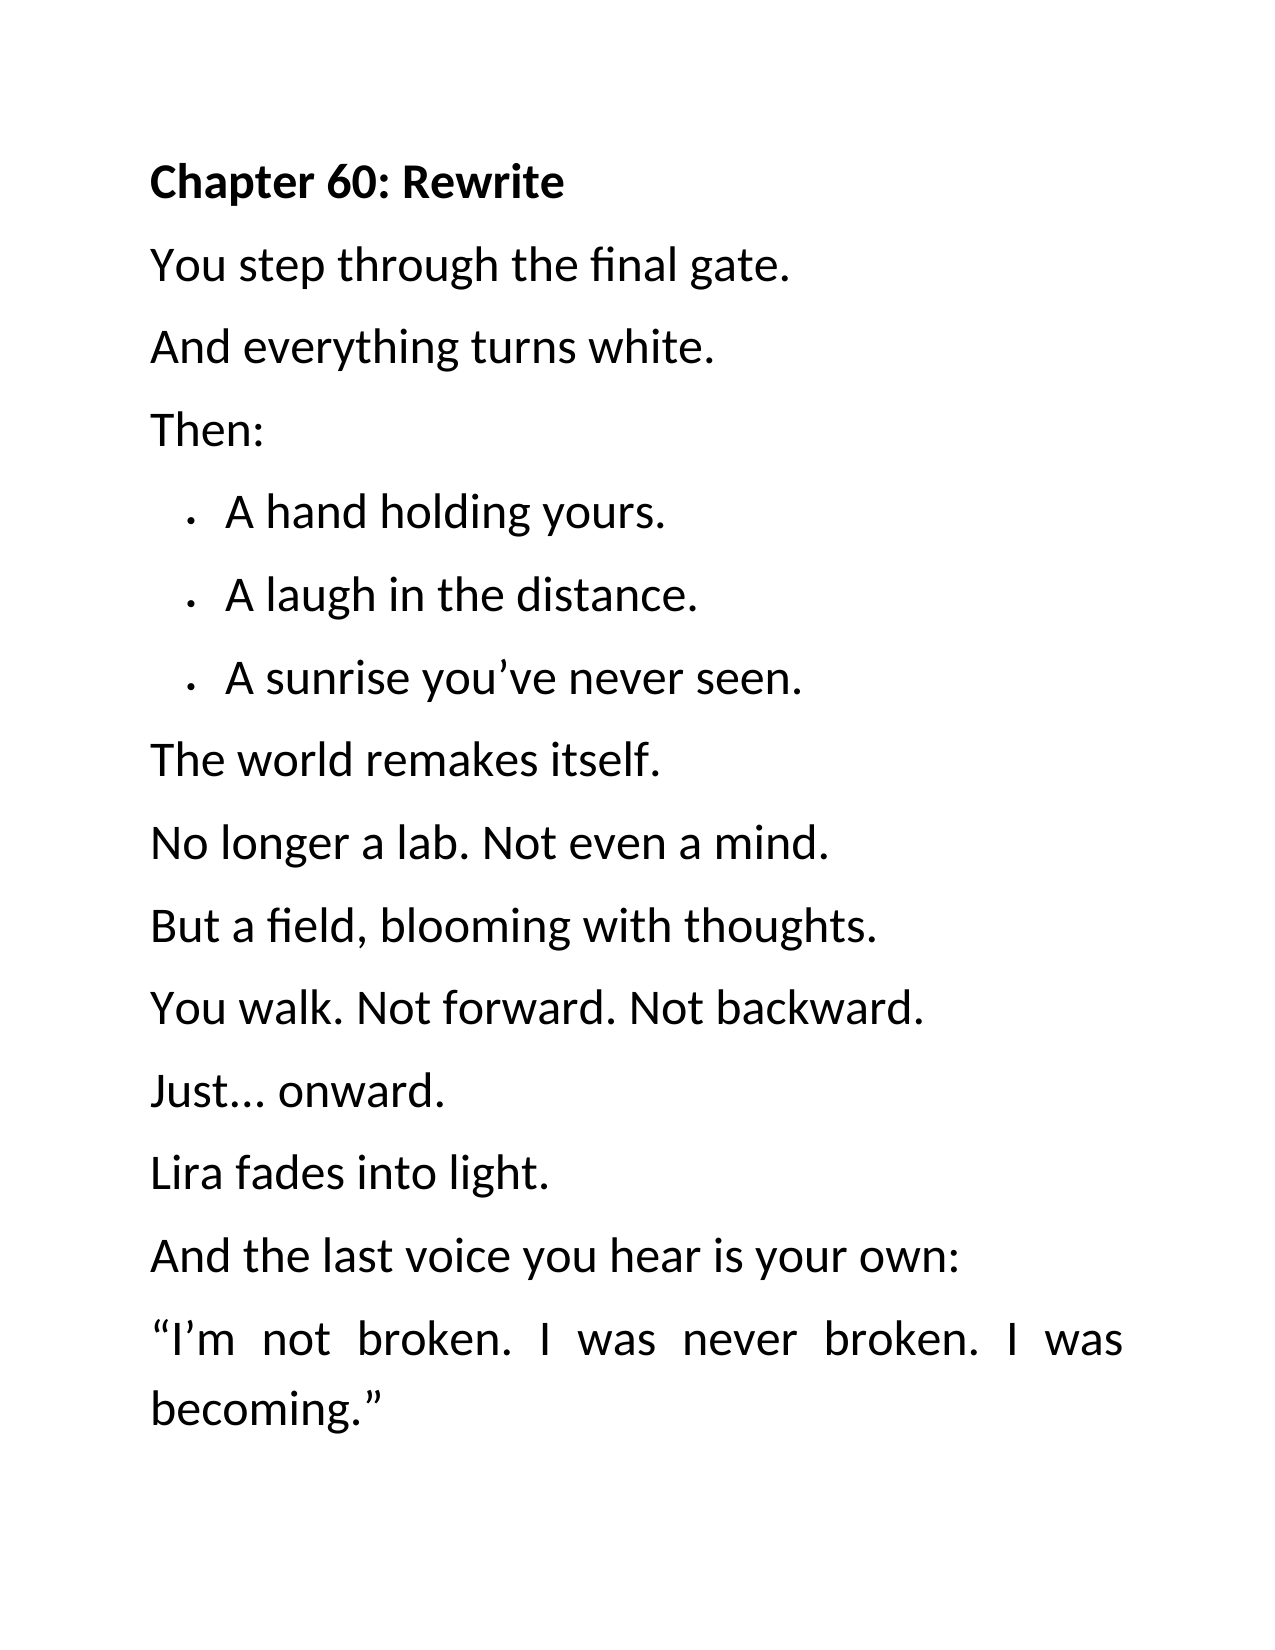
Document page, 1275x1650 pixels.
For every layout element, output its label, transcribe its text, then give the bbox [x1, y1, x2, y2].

text You walk. Not forward. Not backward. [150, 976, 1125, 1037]
text And the last voice you hear is your own: [150, 1224, 1125, 1285]
text Lira fades into light. [150, 1141, 1125, 1202]
text But a field, blooming with thoughts. [150, 893, 1125, 954]
text Just... onward. [150, 1059, 1125, 1120]
text Then: [150, 398, 1125, 459]
text No longer a lab. Not even a mind. [150, 811, 1125, 872]
text You step through the final gate. [150, 233, 1125, 294]
text And everything turns white. [150, 315, 1125, 376]
list A laugh in the distance. [187, 563, 1125, 624]
text Chapter 60: Rewrite [150, 150, 1125, 211]
list A sunrise you’ve never seen. [187, 646, 1125, 707]
text The world remakes itself. [150, 728, 1125, 789]
text “I’m not broken. I was never broken. I was becoming.” [150, 1306, 1125, 1438]
list A hand holding yours. [187, 480, 1125, 541]
